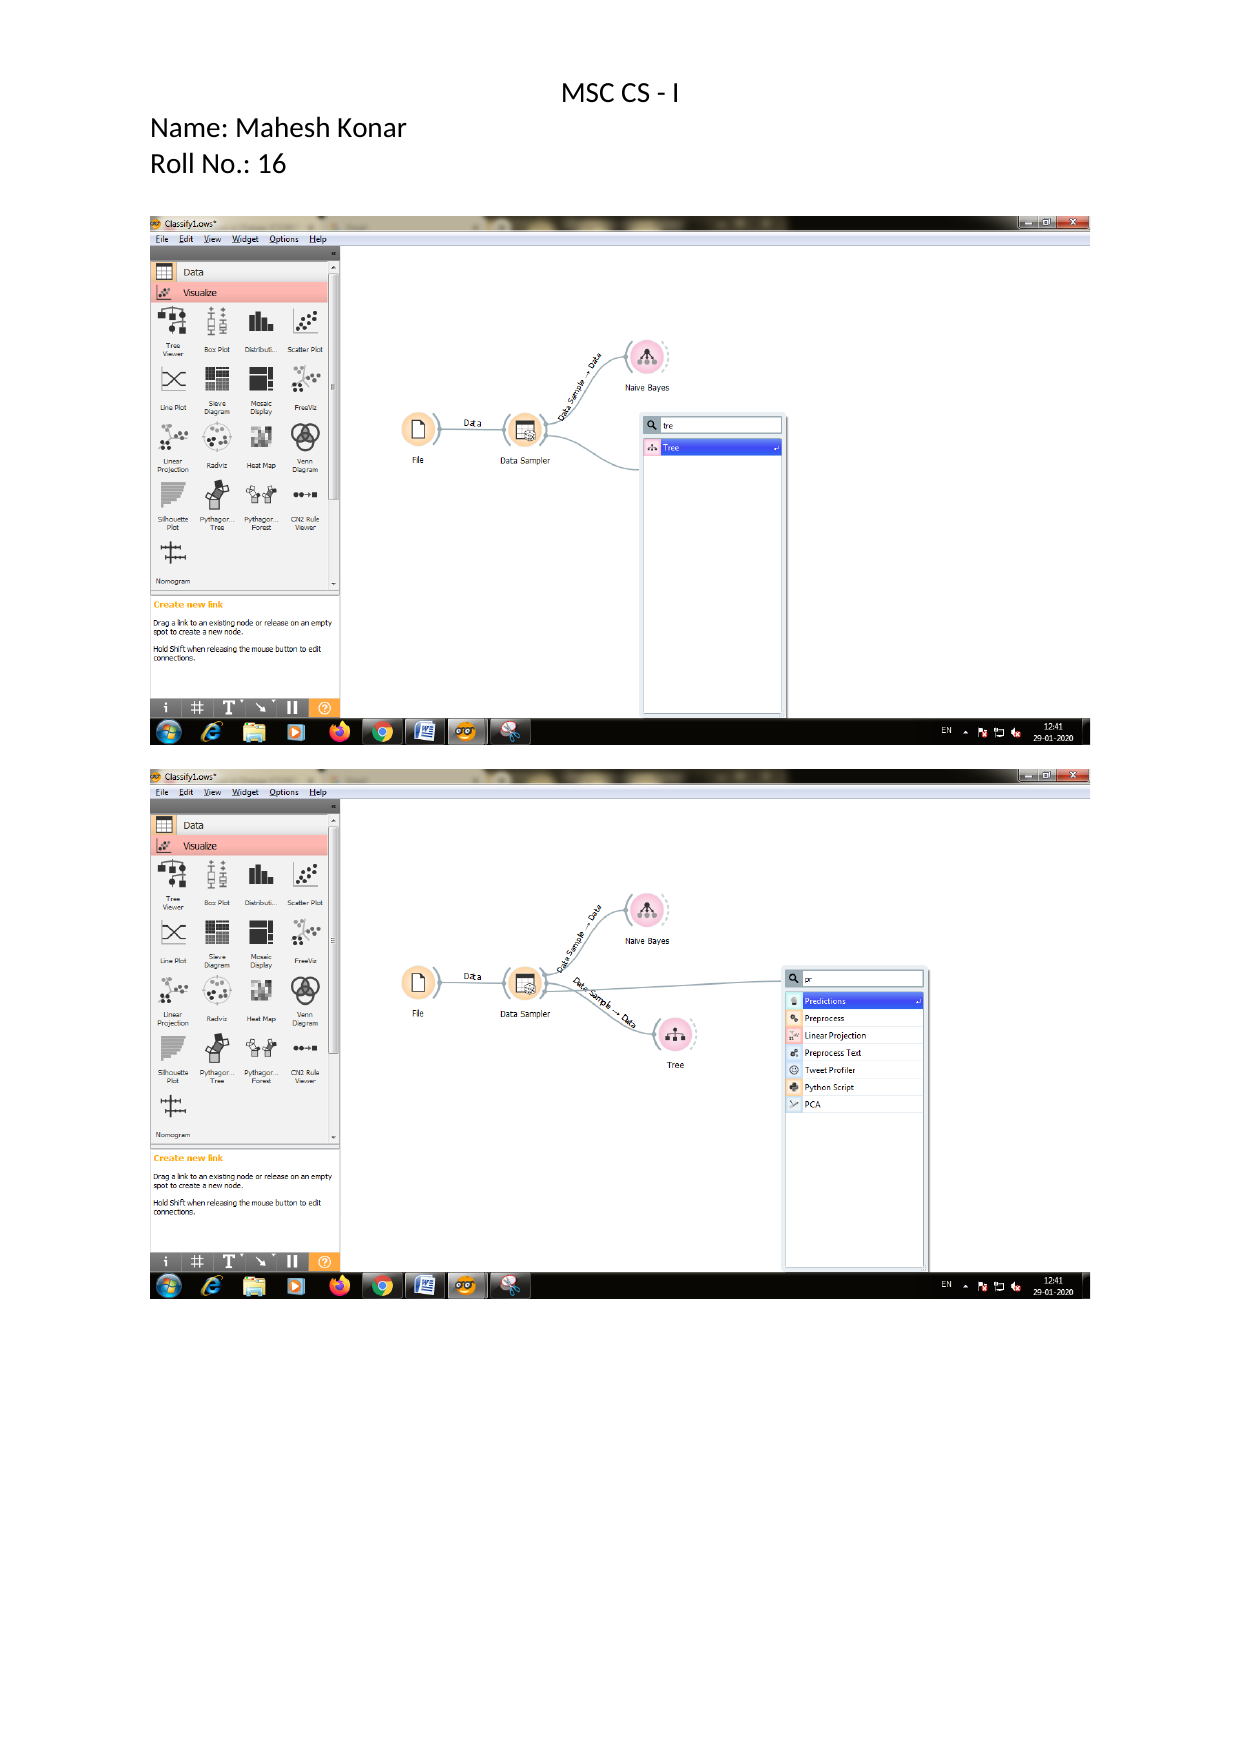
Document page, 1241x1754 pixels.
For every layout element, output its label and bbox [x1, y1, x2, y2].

picture [150, 216, 1091, 745]
picture [150, 769, 1091, 1299]
